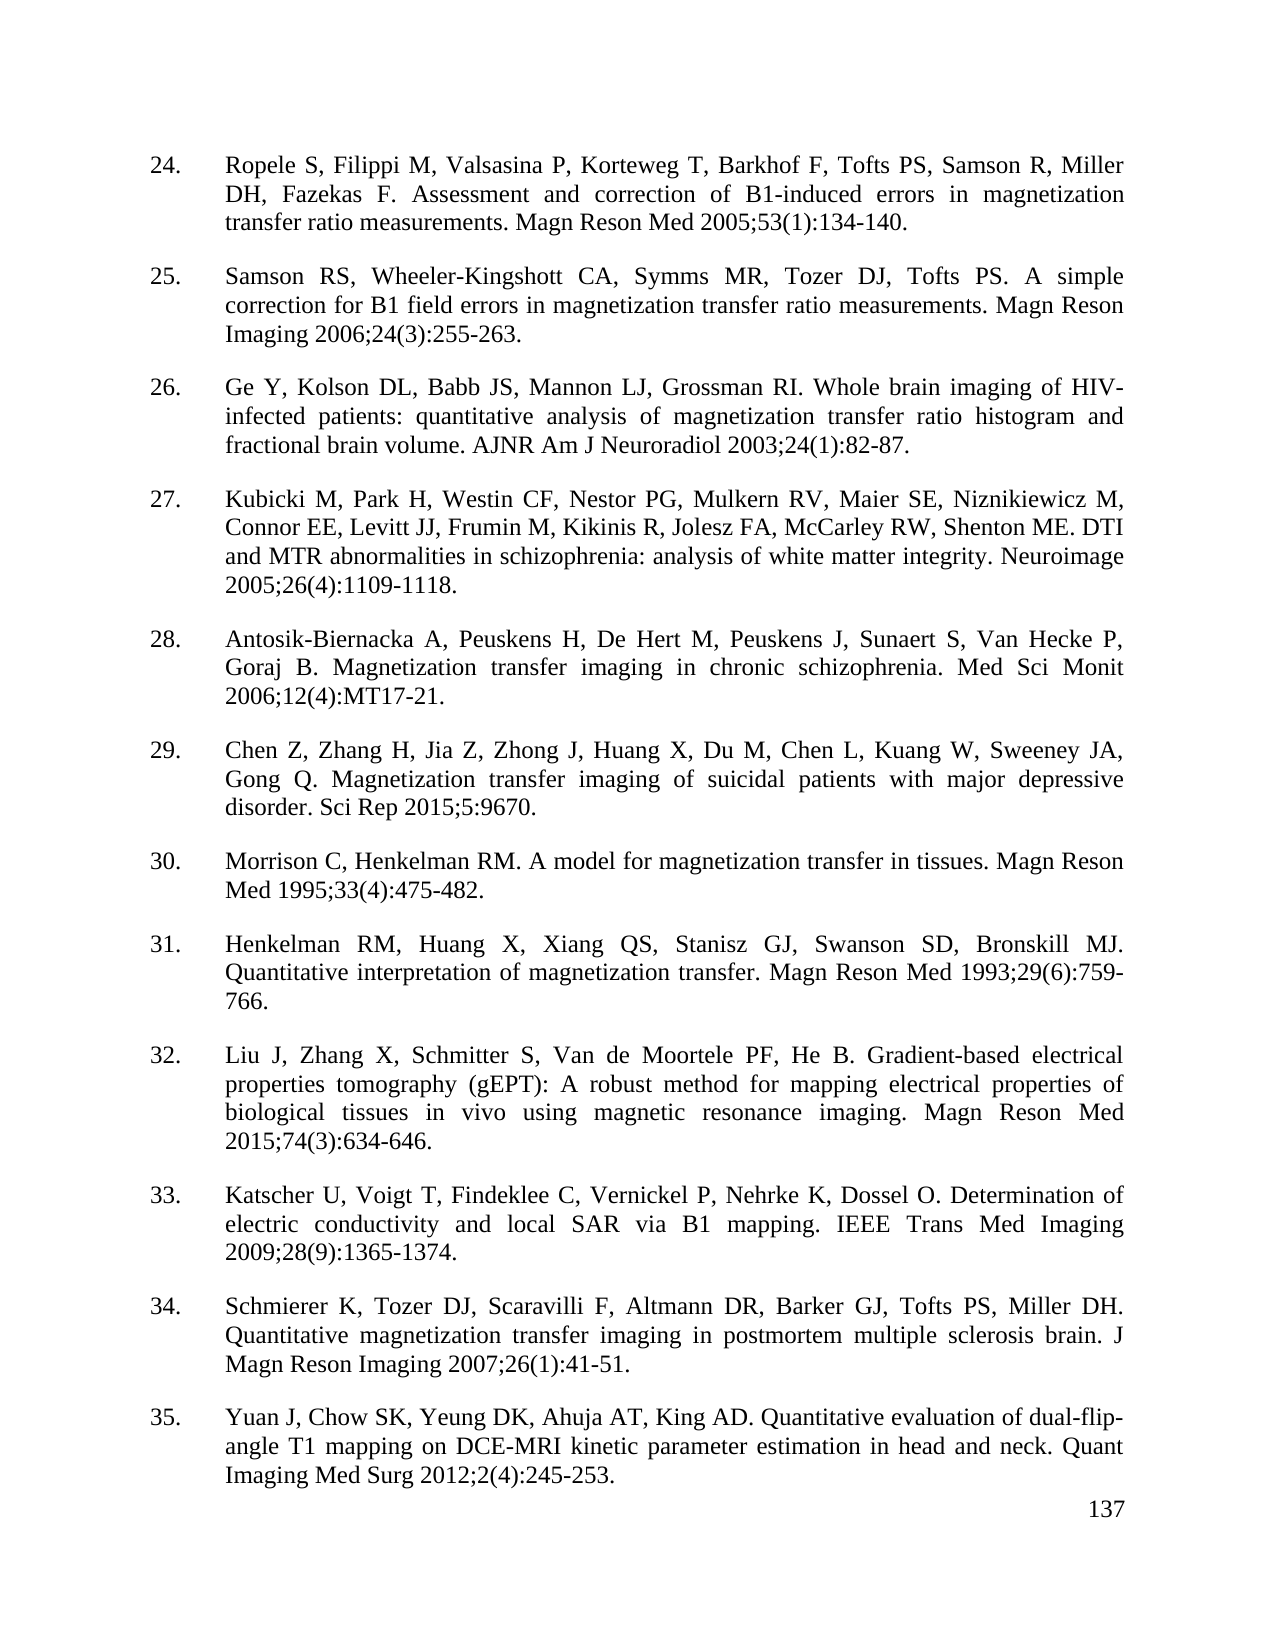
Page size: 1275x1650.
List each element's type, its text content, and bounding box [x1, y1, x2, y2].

text 28. Antosik-Biernacka A, Peuskens H, De Hert M, Peuskens J, Sunaert S, Van Hecke P, Goraj B. Magnetization transfer imaging in chronic schizophrenia. Med Sci Monit 2006;12(4):MT17-21. [150, 624, 1125, 710]
text 33. Katscher U, Voigt T, Findeklee C, Vernickel P, Nehrke K, Dossel O. Determination of electric conductivity and local SAR via B1 mapping. IEEE Trans Med Imaging 2009;28(9):1365-1374. [150, 1180, 1125, 1266]
text 26. Ge Y, Kolson DL, Babb JS, Mannon LJ, Grossman RI. Whole brain imaging of HIV-infected patients: quantitative analysis of magnetization transfer ratio histogram and fractional brain volume. AJNR Am J Neuroradiol 2003;24(1):82-87. [150, 372, 1125, 459]
text 35. Yuan J, Chow SK, Yeung DK, Ahuja AT, King AD. Quantitative evaluation of dual-flip-angle T1 mapping on DCE-MRI kinetic parameter estimation in head and neck. Quant Imaging Med Surg 2012;2(4):245-253. [150, 1402, 1125, 1489]
text 34. Schmierer K, Tozer DJ, Scaravilli F, Altmann DR, Barker GJ, Tofts PS, Miller DH. Quantitative magnetization transfer imaging in postmortem multiple sclerosis brain. J Magn Reson Imaging 2007;26(1):41-51. [150, 1291, 1125, 1377]
text 24. Ropele S, Filippi M, Valsasina P, Korteweg T, Barkhof F, Tofts PS, Samson R, Miller DH, Fazekas F. Assessment and correction of B1-induced errors in magnetization transfer ratio measurements. Magn Reson Med 2005;53(1):134-140. [150, 150, 1125, 236]
text 30. Morrison C, Henkelman RM. A model for magnetization transfer in tissues. Magn Reson Med 1995;33(4):475-482. [150, 846, 1125, 904]
text 31. Henkelman RM, Huang X, Xiang QS, Stanisz GJ, Swanson SD, Bronskill MJ. Quantitative interpretation of magnetization transfer. Magn Reson Med 1993;29(6):759-766. [150, 929, 1125, 1015]
text 32. Liu J, Zhang X, Schmitter S, Van de Moortele PF, He B. Gradient-based electrical properties tomography (gEPT): A robust method for mapping electrical properties of biological tissues in vivo using magnetic resonance imaging. Magn Reson Med 2015;74(3):634-646. [150, 1040, 1125, 1155]
text 27. Kubicki M, Park H, Westin CF, Nestor PG, Mulkern RV, Maier SE, Niznikiewicz M, Connor EE, Levitt JJ, Frumin M, Kikinis R, Jolesz FA, McCarley RW, Shenton ME. DTI and MTR abnormalities in schizophrenia: analysis of white matter integrity. Neuroimage 2005;26(4):1109-1118. [150, 484, 1125, 599]
text 25. Samson RS, Wheeler-Kingshott CA, Symms MR, Tozer DJ, Tofts PS. A simple correction for B1 field errors in magnetization transfer ratio measurements. Magn Reson Imaging 2006;24(3):255-263. [150, 261, 1125, 347]
text 29. Chen Z, Zhang H, Jia Z, Zhong J, Huang X, Du M, Chen L, Kuang W, Sweeney JA, Gong Q. Magnetization transfer imaging of suicidal patients with major depressive disorder. Sci Rep 2015;5:9670. [150, 735, 1125, 821]
